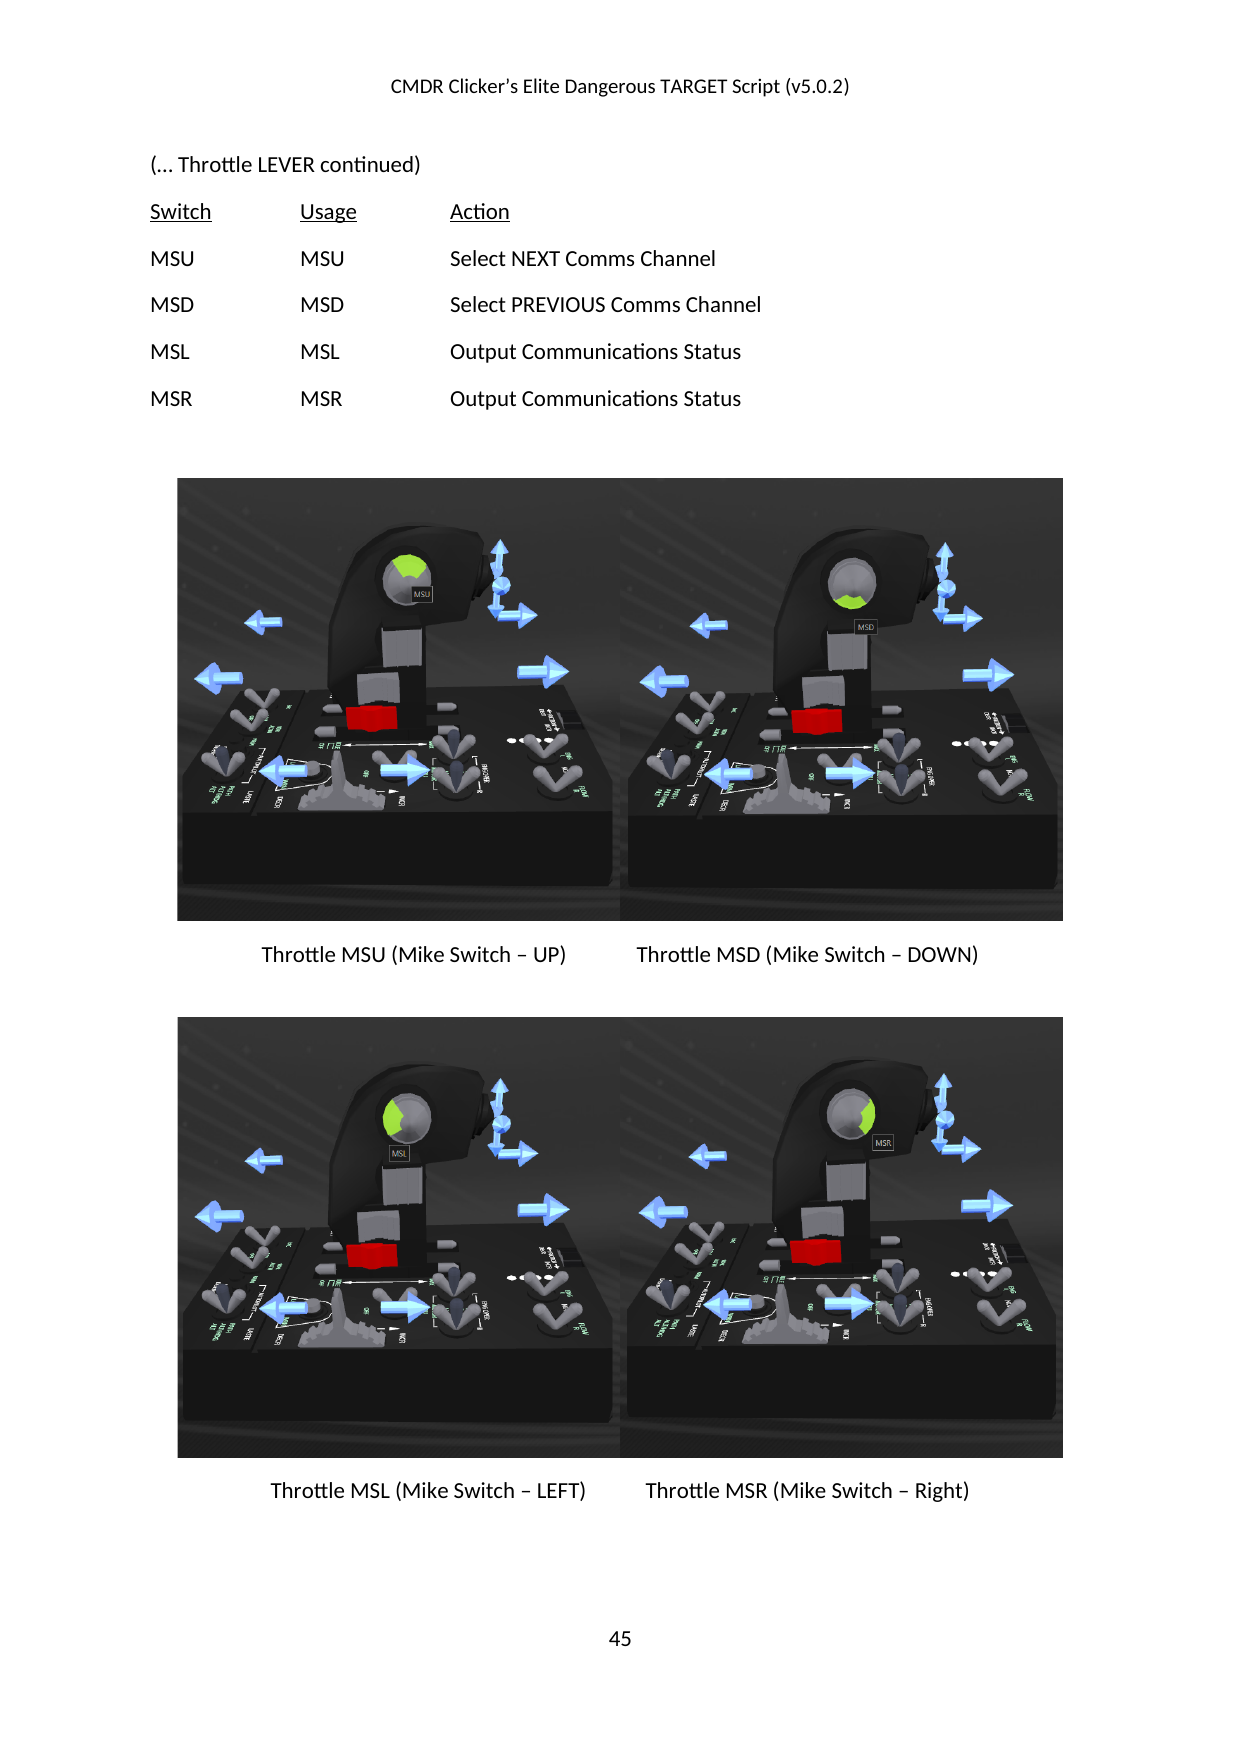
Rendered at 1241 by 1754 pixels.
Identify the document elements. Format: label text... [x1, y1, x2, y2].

text MSL MSL Output Communications Status [150, 337, 1090, 366]
text Switch Usage Action [150, 197, 1090, 225]
text MSD MSD Select PREVIOUS Comms Channel [150, 291, 1090, 319]
text (… Throttle LEVER continued) [150, 150, 1090, 178]
text Throttle MSU (Mike Switch – UP) Throttle MSD (Mike Switch – DOWN) [150, 940, 1090, 968]
picture [177, 478, 1063, 921]
picture [177, 1017, 1063, 1458]
text Throttle MSL (Mike Switch – LEFT) Throttle MSR (Mike Switch – Right) [150, 1477, 1090, 1504]
text MSU MSU Select NEXT Comms Channel [150, 244, 1090, 272]
text MSR MSR Output Communications Status [150, 384, 1090, 412]
